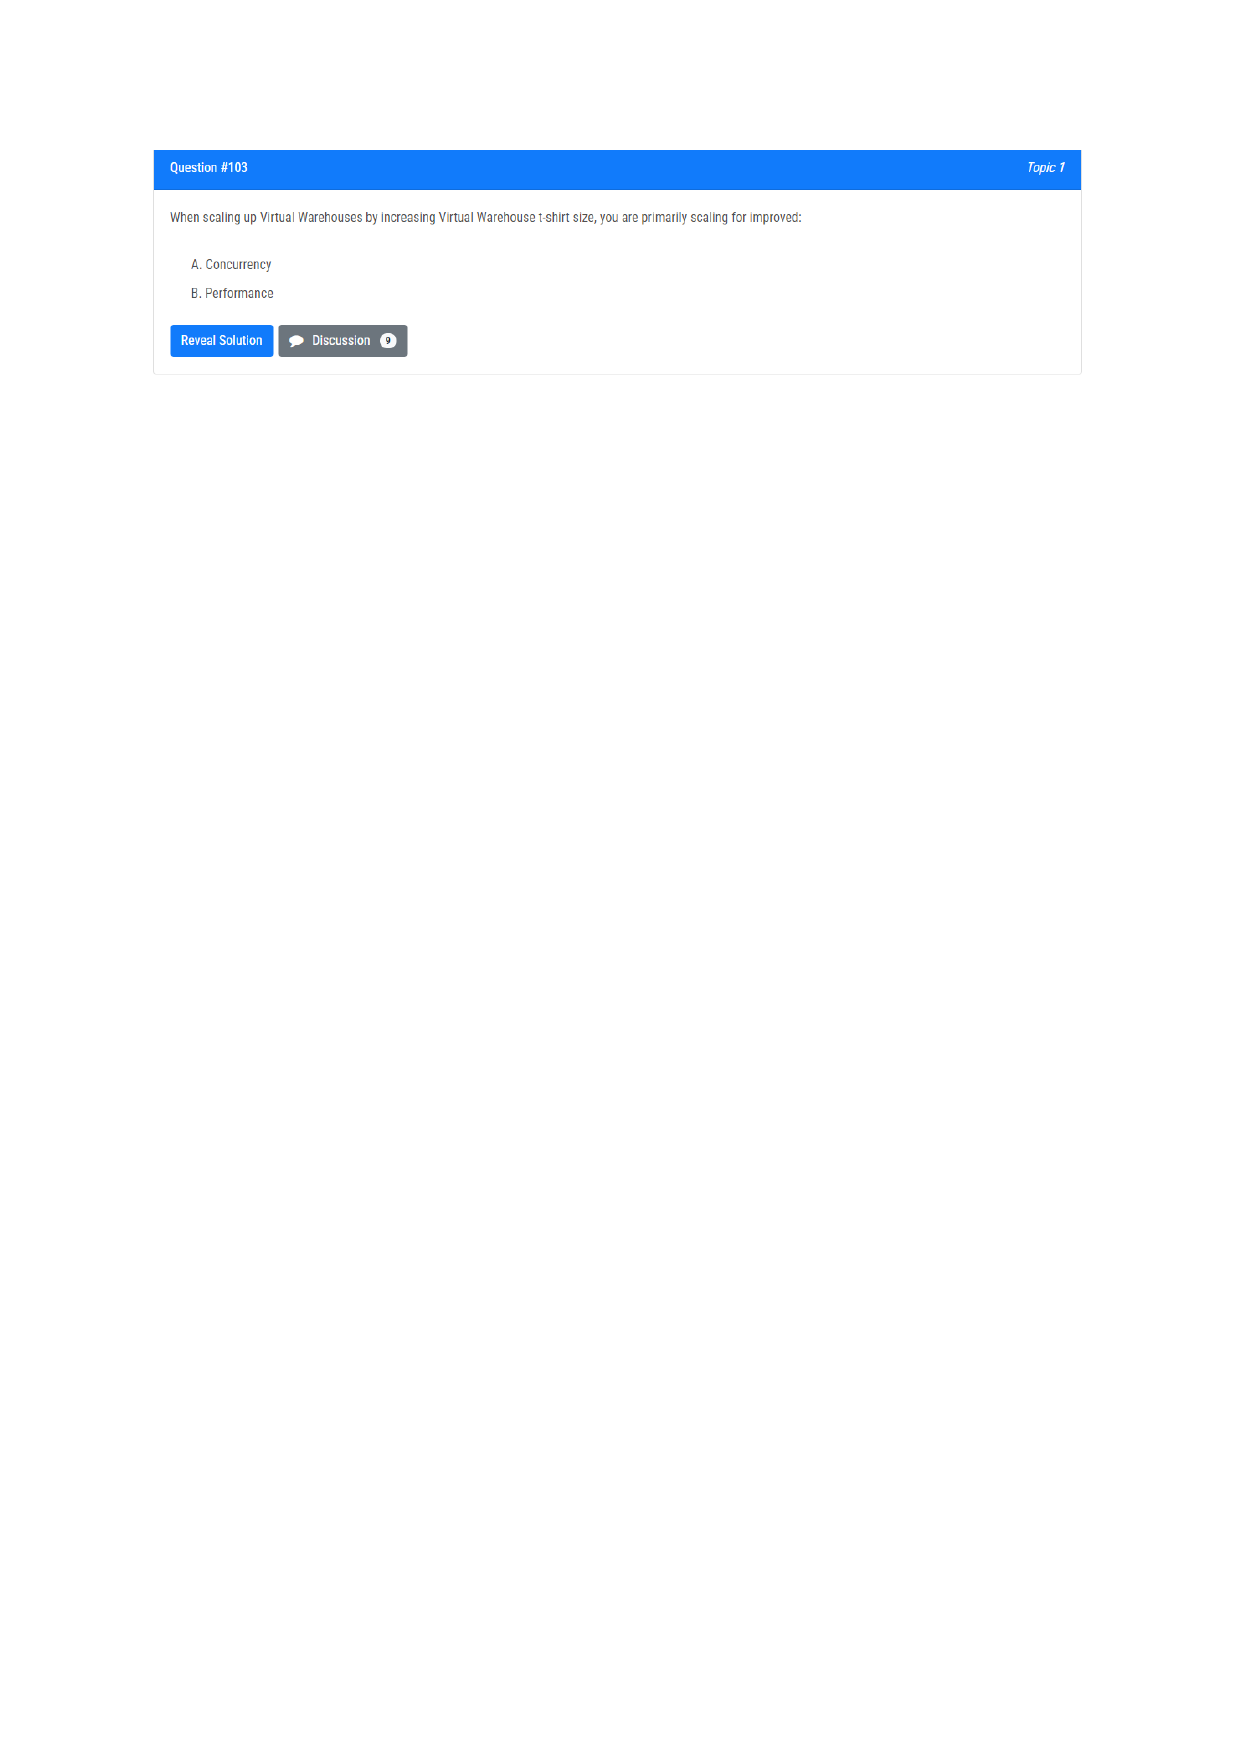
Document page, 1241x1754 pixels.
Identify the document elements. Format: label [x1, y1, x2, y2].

picture [150, 150, 1091, 380]
